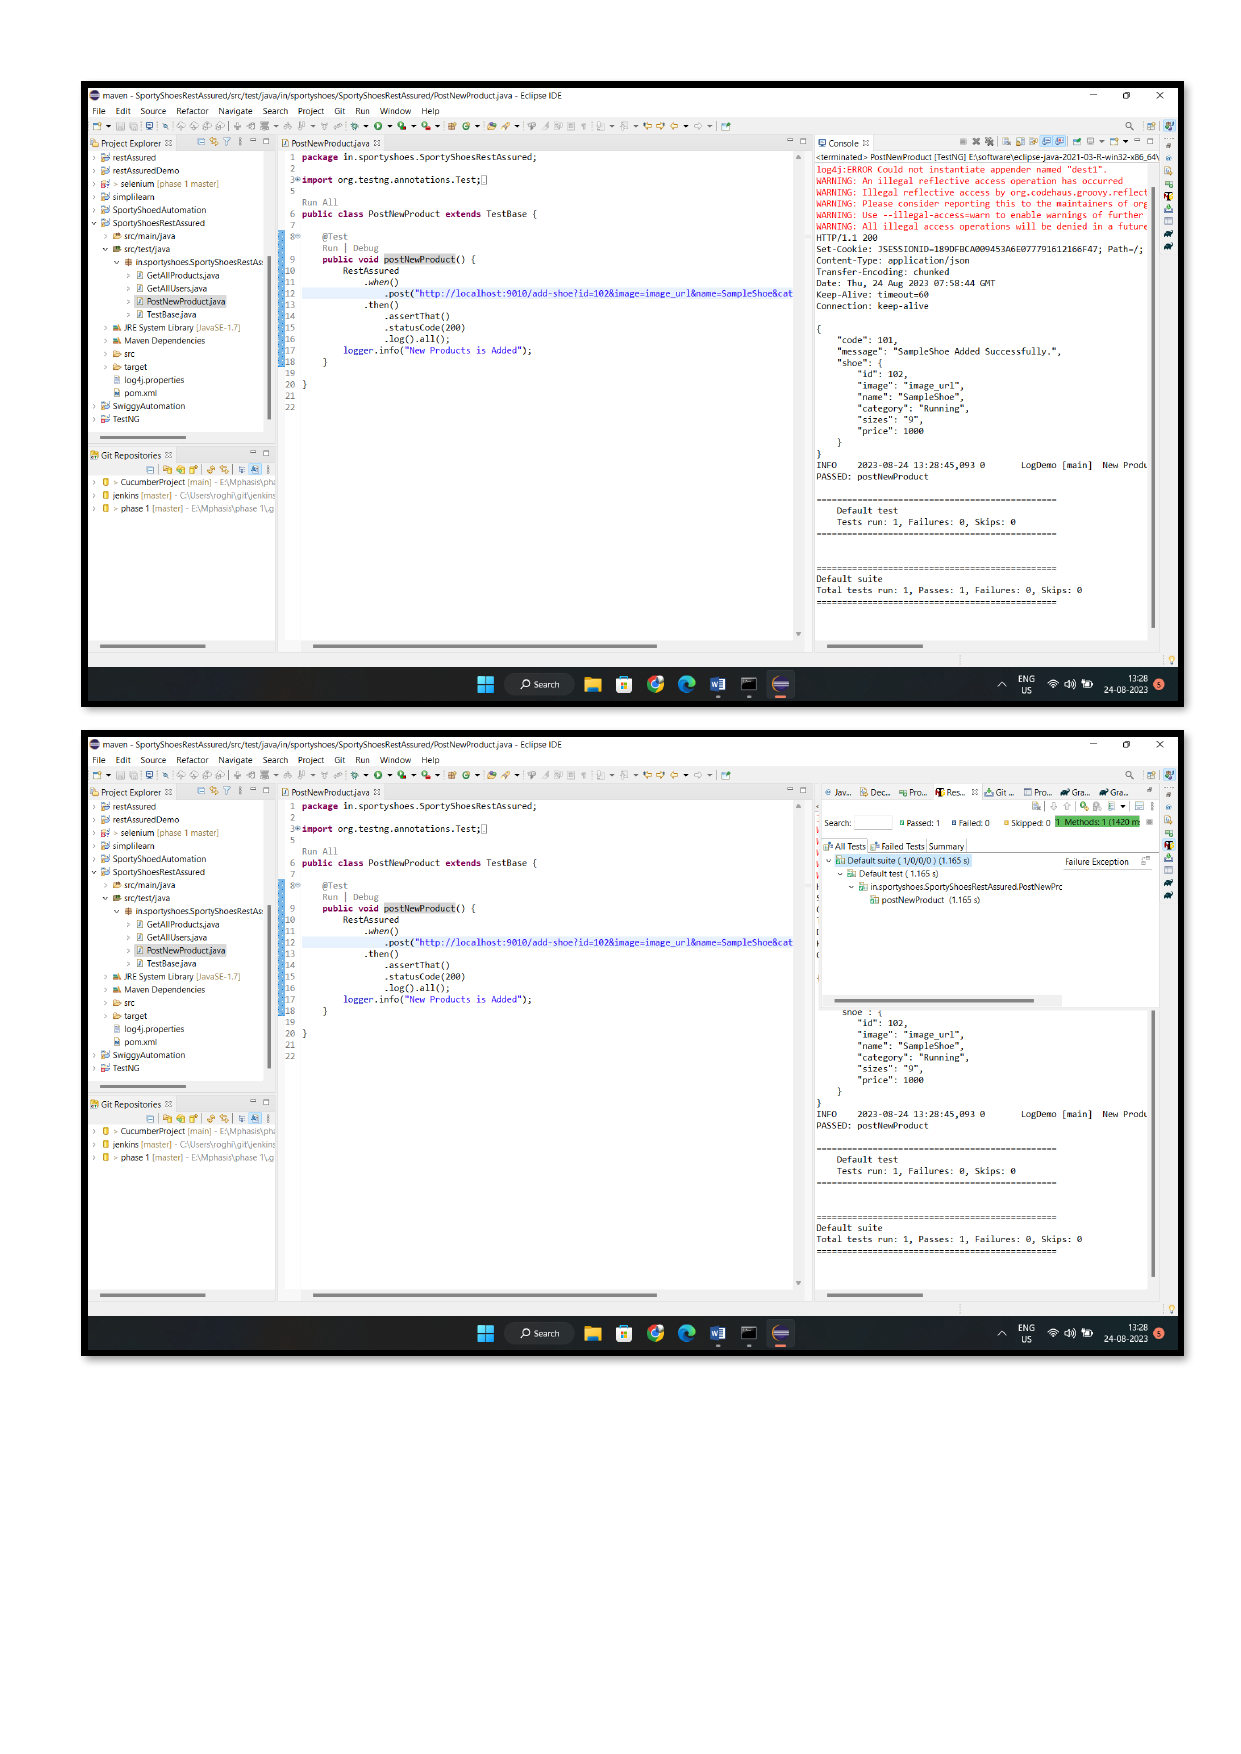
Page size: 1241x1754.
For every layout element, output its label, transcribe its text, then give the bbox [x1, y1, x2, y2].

picture [88, 737, 1178, 1350]
picture [88, 88, 1178, 701]
